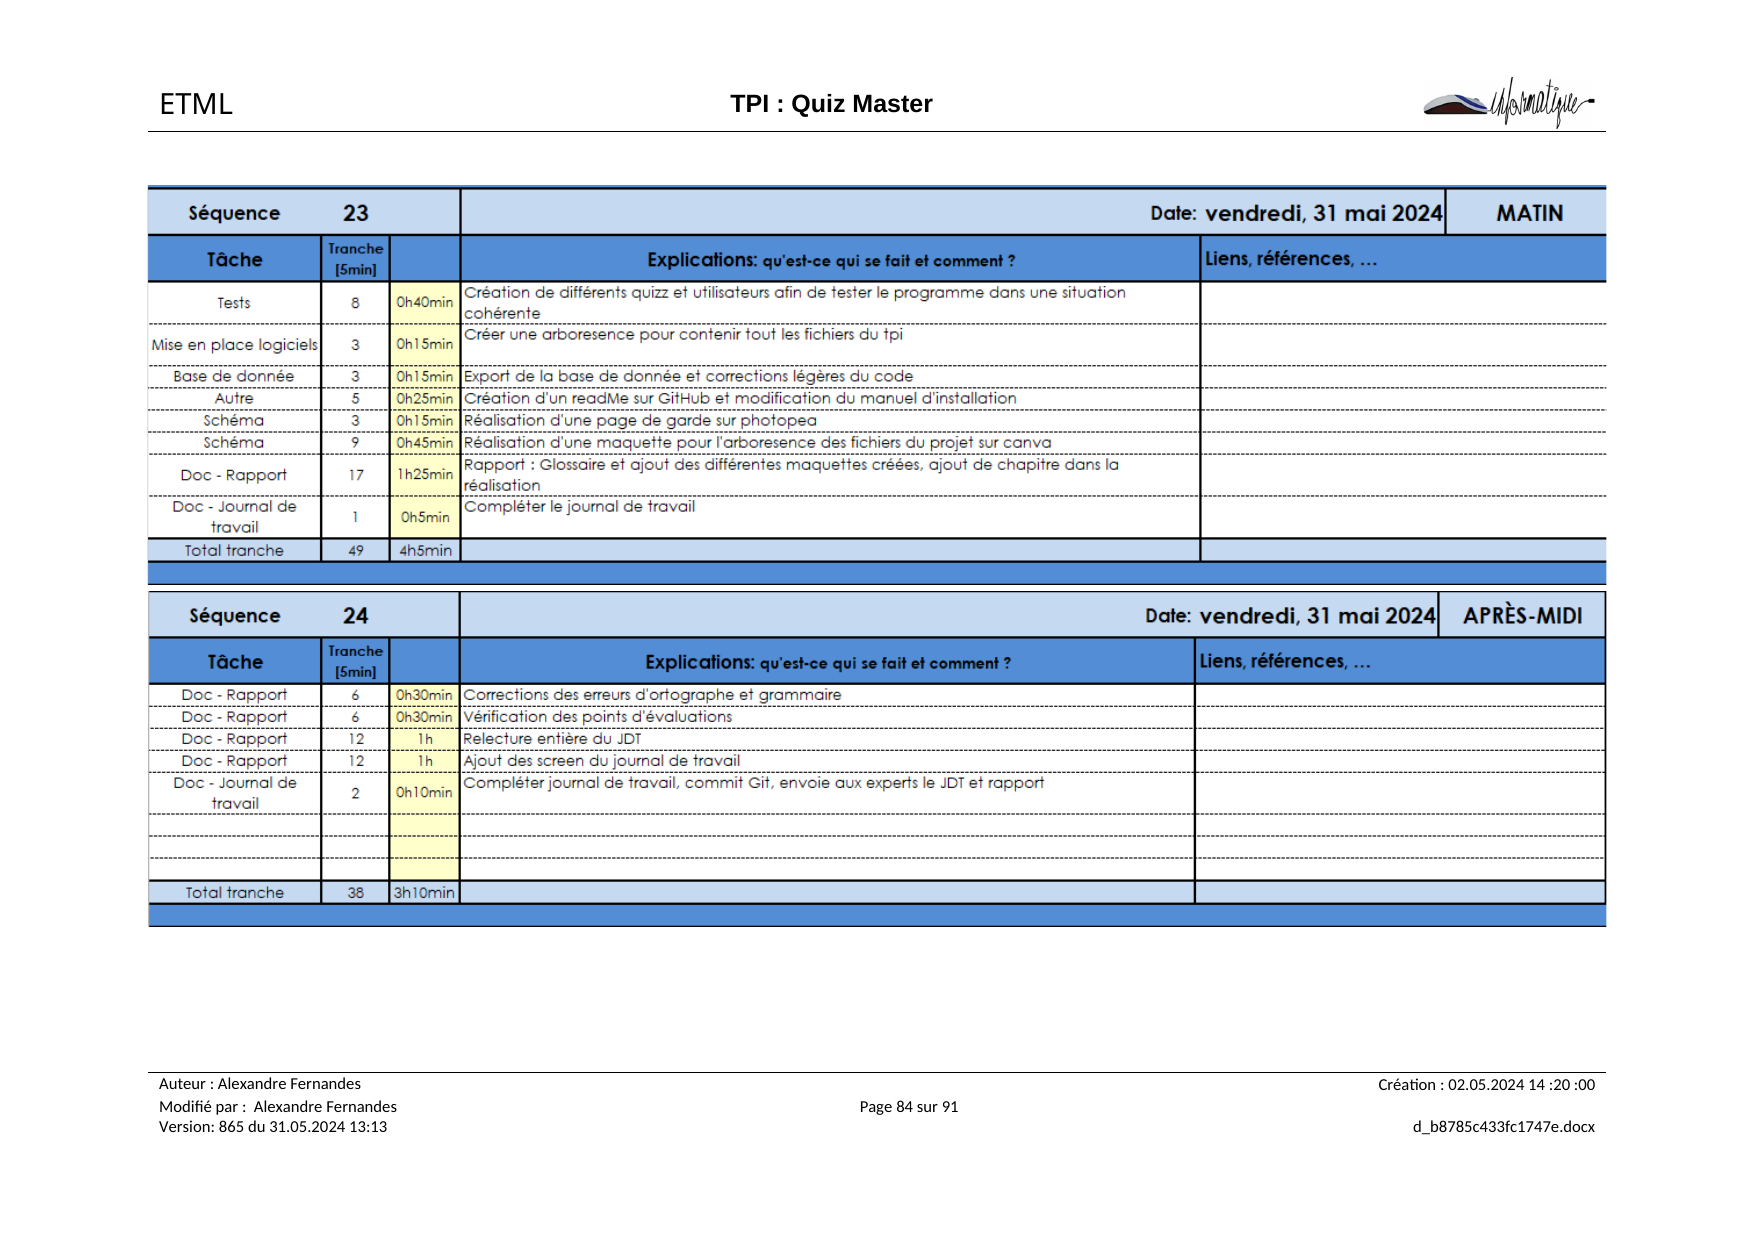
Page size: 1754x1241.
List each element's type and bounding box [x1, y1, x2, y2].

picture [147, 185, 1607, 585]
picture [147, 591, 1607, 927]
picture [1423, 77, 1595, 129]
